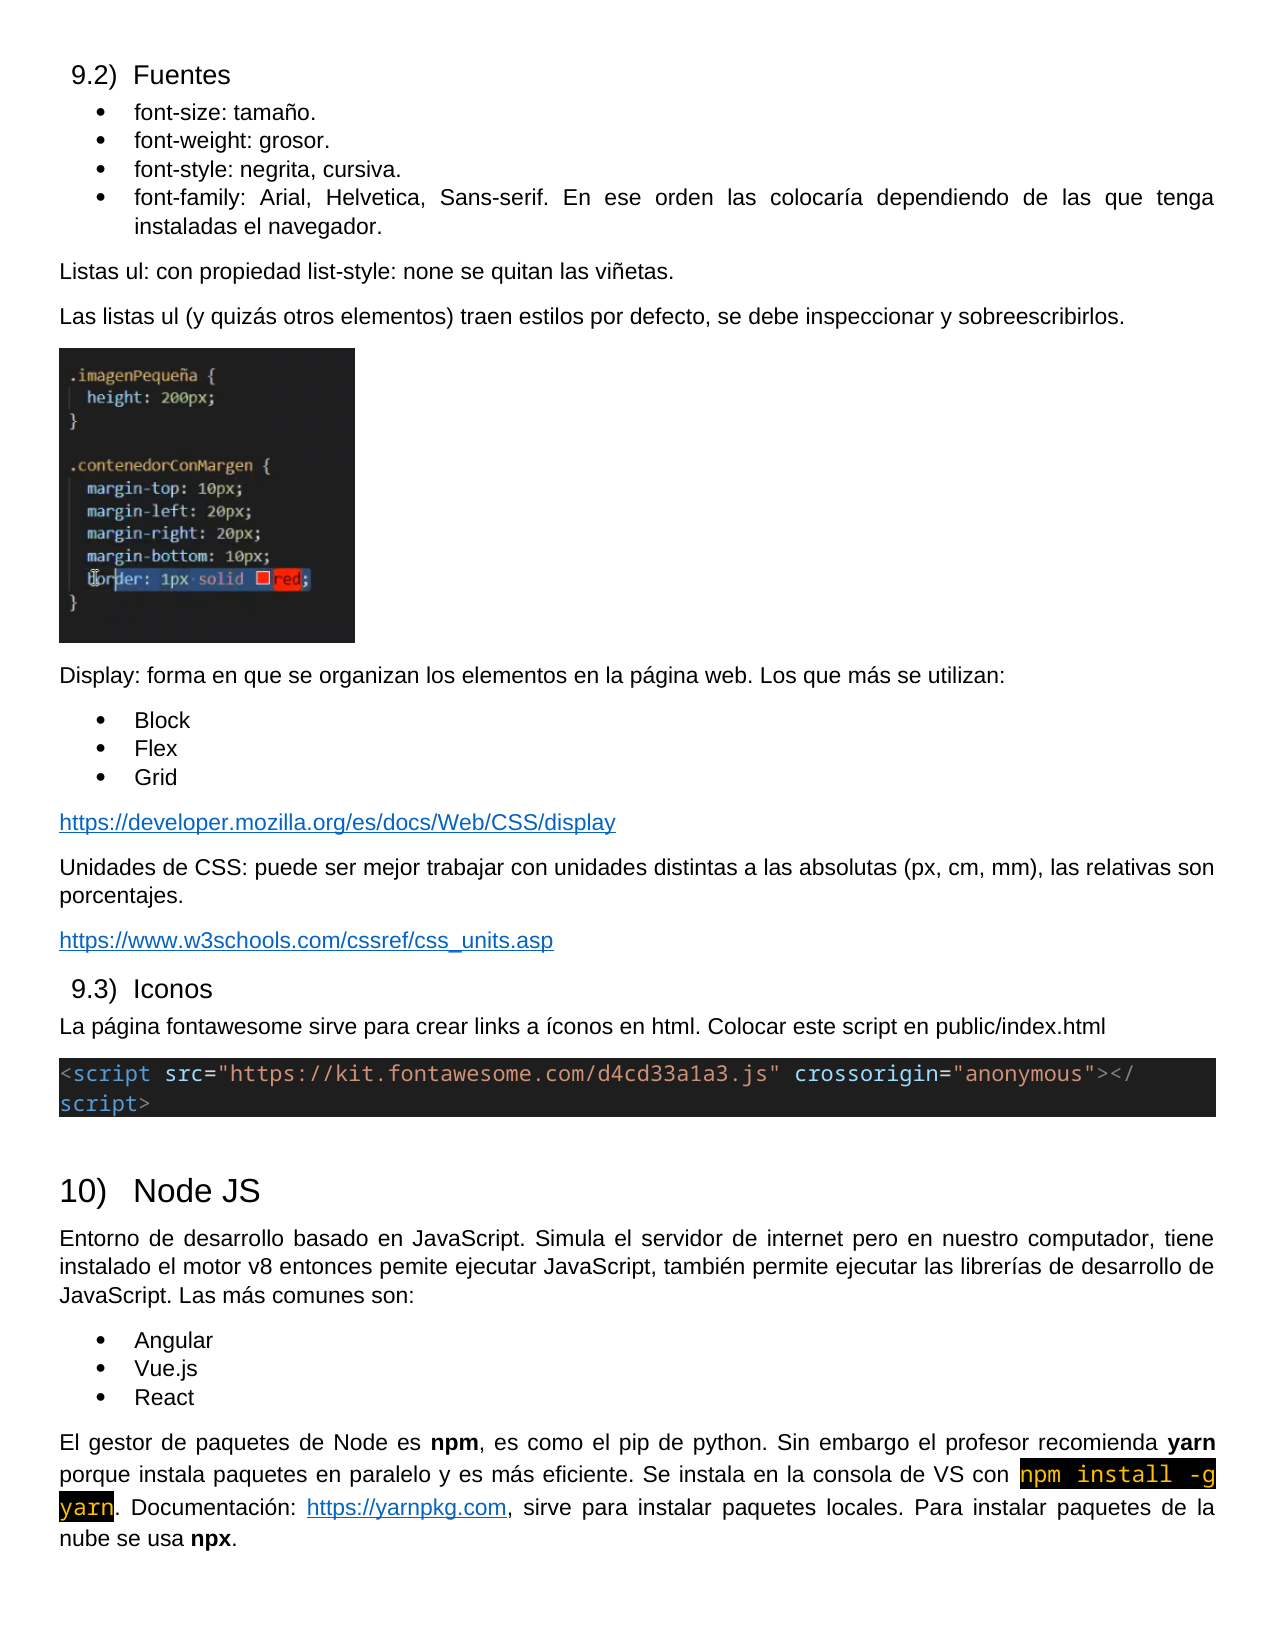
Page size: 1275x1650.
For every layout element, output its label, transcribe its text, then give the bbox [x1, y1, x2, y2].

text https://developer.mozilla.org/es/docs/Web/CSS/display [59, 809, 1216, 835]
text Unidades de CSS: puede ser mejor trabajar con unidades distintas a las absolutas (px, cm, mm), las relativas son porcentajes. [59, 854, 1216, 909]
subtitle Iconos [71, 973, 1216, 1004]
list font-weight: grosor. [97, 127, 1216, 154]
subtitle Fuentes [71, 59, 1216, 90]
text <script src="https://kit.fontawesome.com/d4cd33a1a3.js" crossorigin="anonymous"></script> [59, 1058, 1216, 1117]
text La página fontawesome sirve para crear links a íconos en html. Colocar este script en public/index.html [59, 1013, 1216, 1039]
picture [59, 348, 355, 643]
text Las listas ul (y quizás otros elementos) traen estilos por defecto, se debe inspeccionar y sobreescribirlos. [59, 303, 1216, 329]
list Grid [97, 764, 1216, 790]
text Display: forma en que se organizan los elementos en la página web. Los que más se utilizan: [59, 662, 1216, 688]
list font-size: tamaño. [97, 99, 1216, 125]
list Angular [97, 1327, 1216, 1353]
list font-family: Arial, Helvetica, Sans-serif. En ese orden las colocaría dependiendo de las que tenga instaladas el navegador. [97, 184, 1216, 239]
list Block [97, 707, 1216, 733]
text Entorno de desarrollo basado en JavaScript. Simula el servidor de internet pero en nuestro computador, tiene instalado el motor v8 entonces pemite ejecutar JavaScript, también permite ejecutar las librerías de desarrollo de JavaScript. Las más comunes son: [59, 1225, 1216, 1308]
text https://www.w3schools.com/cssref/css_units.asp [59, 927, 1216, 954]
text El gestor de paquetes de Node es npm, es como el pip de python. Sin embargo el profesor recomienda yarn porque instala paquetes en paralelo y es más eficiente. Se instala en la consola de VS con npm install -g yarn. Documentación: https://yarnpkg.com, sirve para instalar paquetes locales. Para instalar paquetes de la nube se usa npx. [59, 1429, 1216, 1551]
list Flex [97, 735, 1216, 762]
list Vue.js [97, 1355, 1216, 1381]
list React [97, 1383, 1216, 1410]
text Listas ul: con propiedad list-style: none se quitan las viñetas. [59, 258, 1216, 284]
subtitle Node JS [59, 1171, 1216, 1209]
list font-style: negrita, cursiva. [97, 156, 1216, 182]
